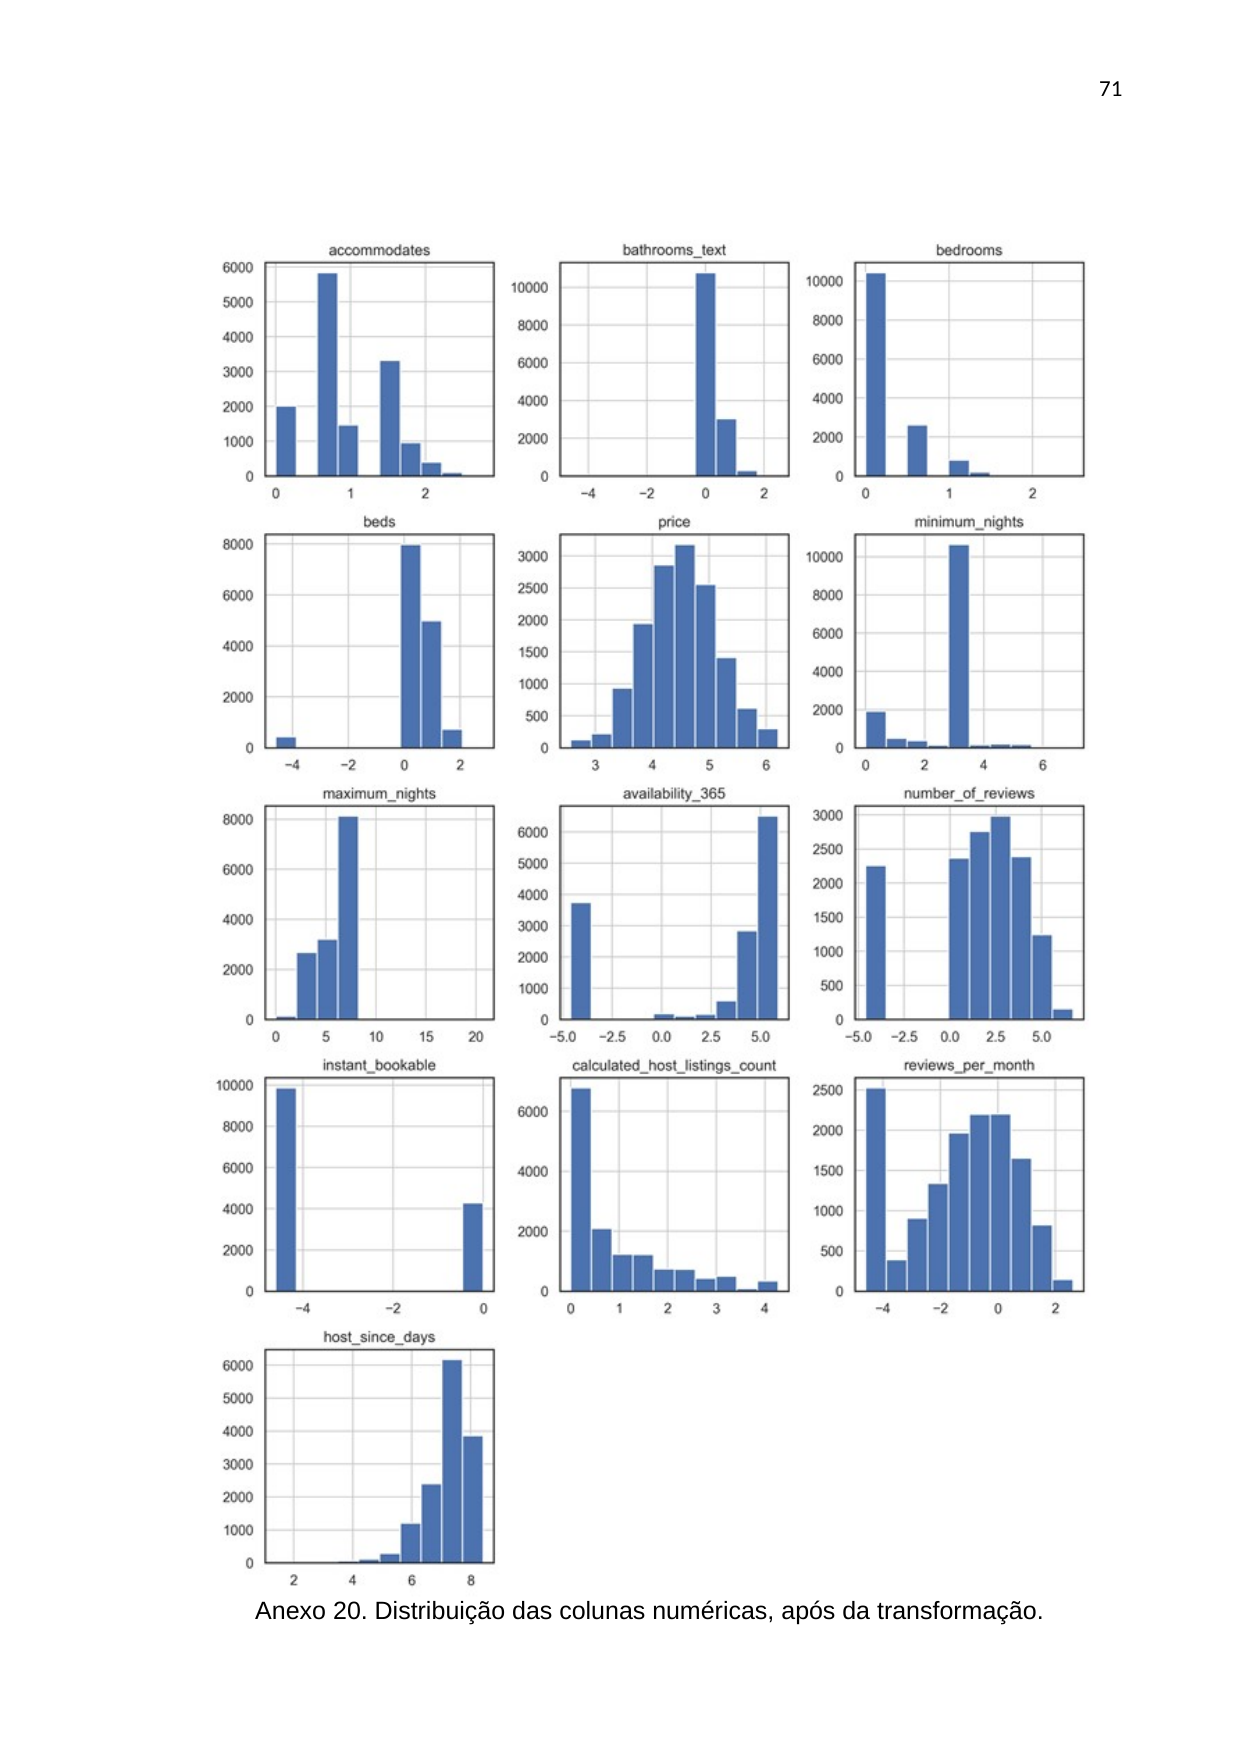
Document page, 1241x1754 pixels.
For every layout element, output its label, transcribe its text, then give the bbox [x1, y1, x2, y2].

text Anexo 20. Distribuição das colunas numéricas, após da transformação. [177, 1596, 1122, 1625]
picture [199, 232, 1100, 1597]
